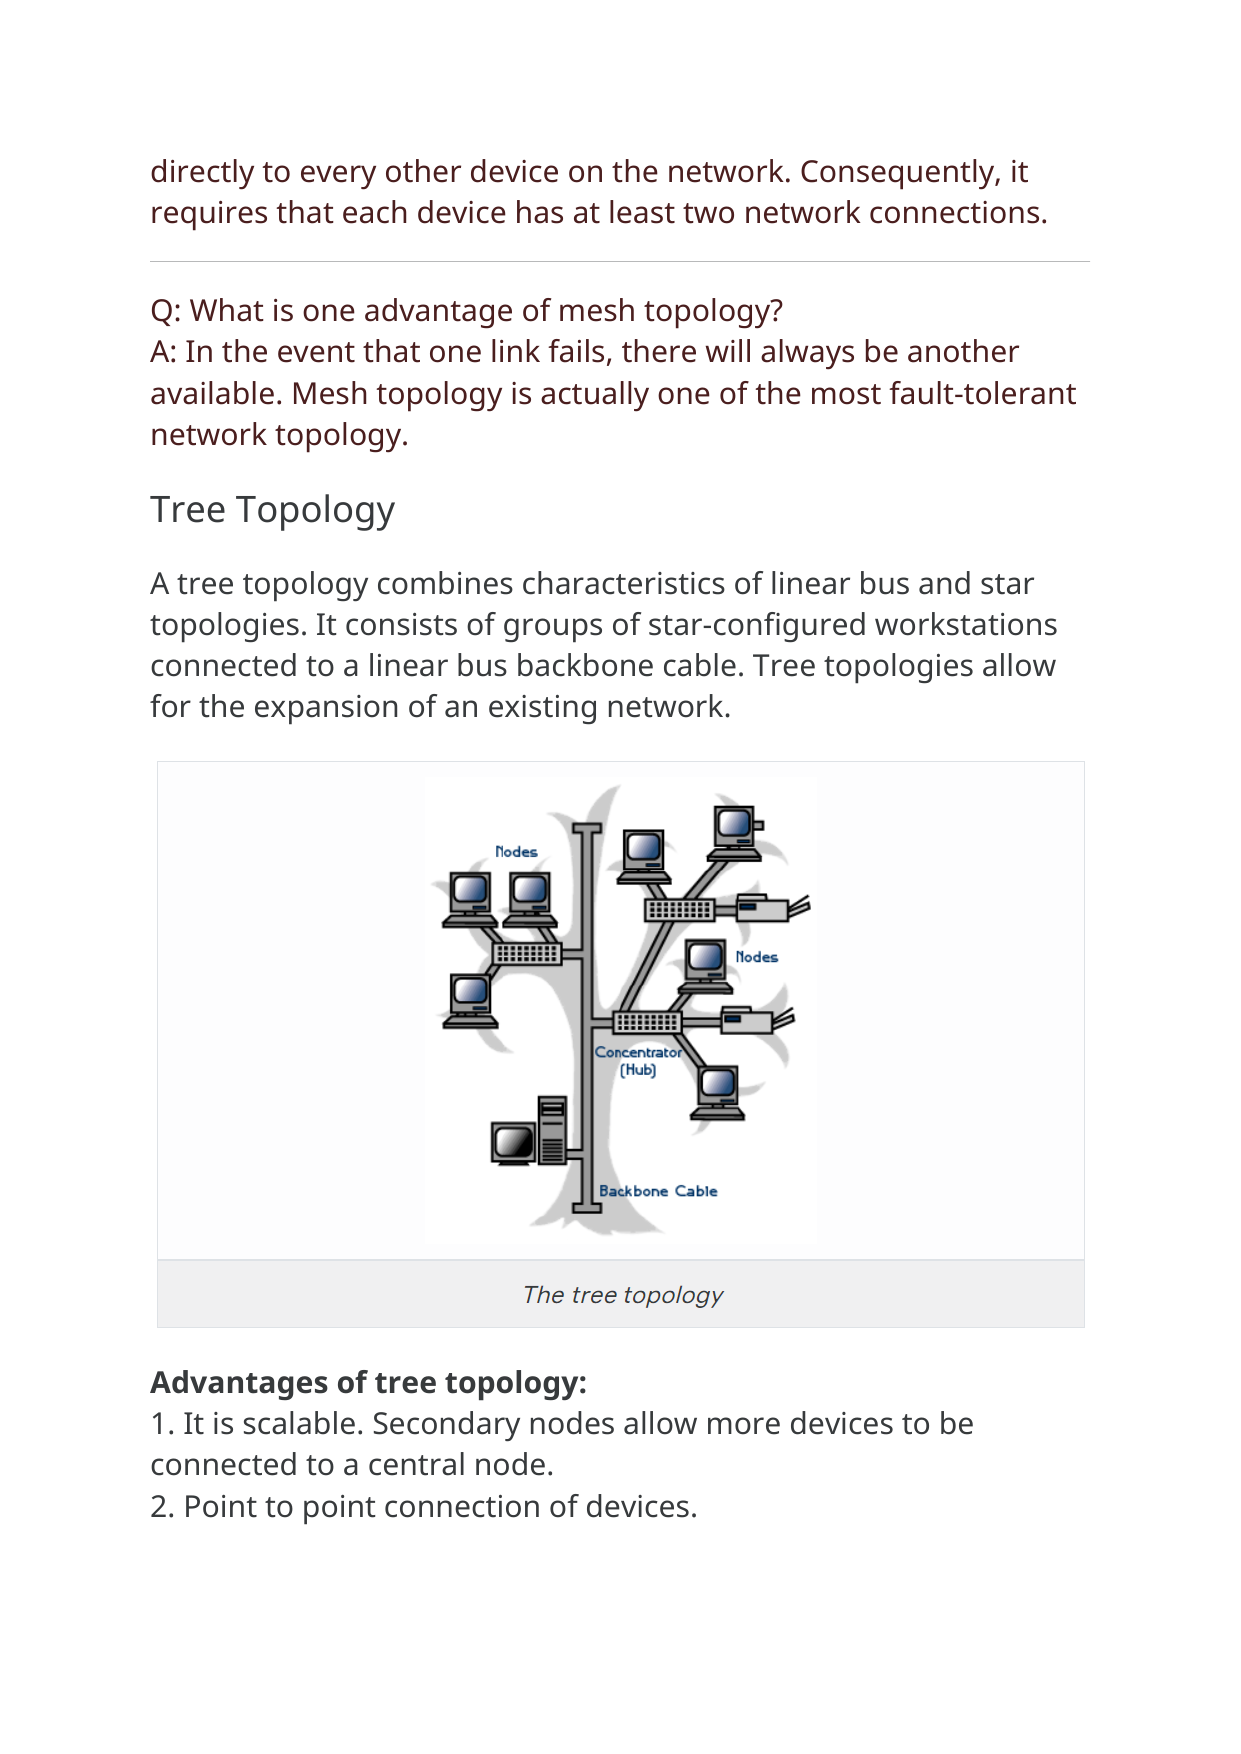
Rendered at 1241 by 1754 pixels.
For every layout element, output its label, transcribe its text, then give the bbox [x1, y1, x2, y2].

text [150, 150, 1090, 232]
text A tree topology combines characteristics of linear bus and star topologies. It consists of groups of star-configured workstations connected to a linear bus backbone cable. Tree topologies allow for the expansion of an existing network. [150, 562, 1090, 727]
picture [150, 755, 1090, 1332]
text Q: What is one advantage of mesh topology? A: In the event that one link fails, there will always be another available. Mesh topology is actually one of the most fault-tolerant network topology. [150, 289, 1090, 454]
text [150, 1361, 1090, 1526]
subtitle Tree Topology [150, 483, 1090, 533]
